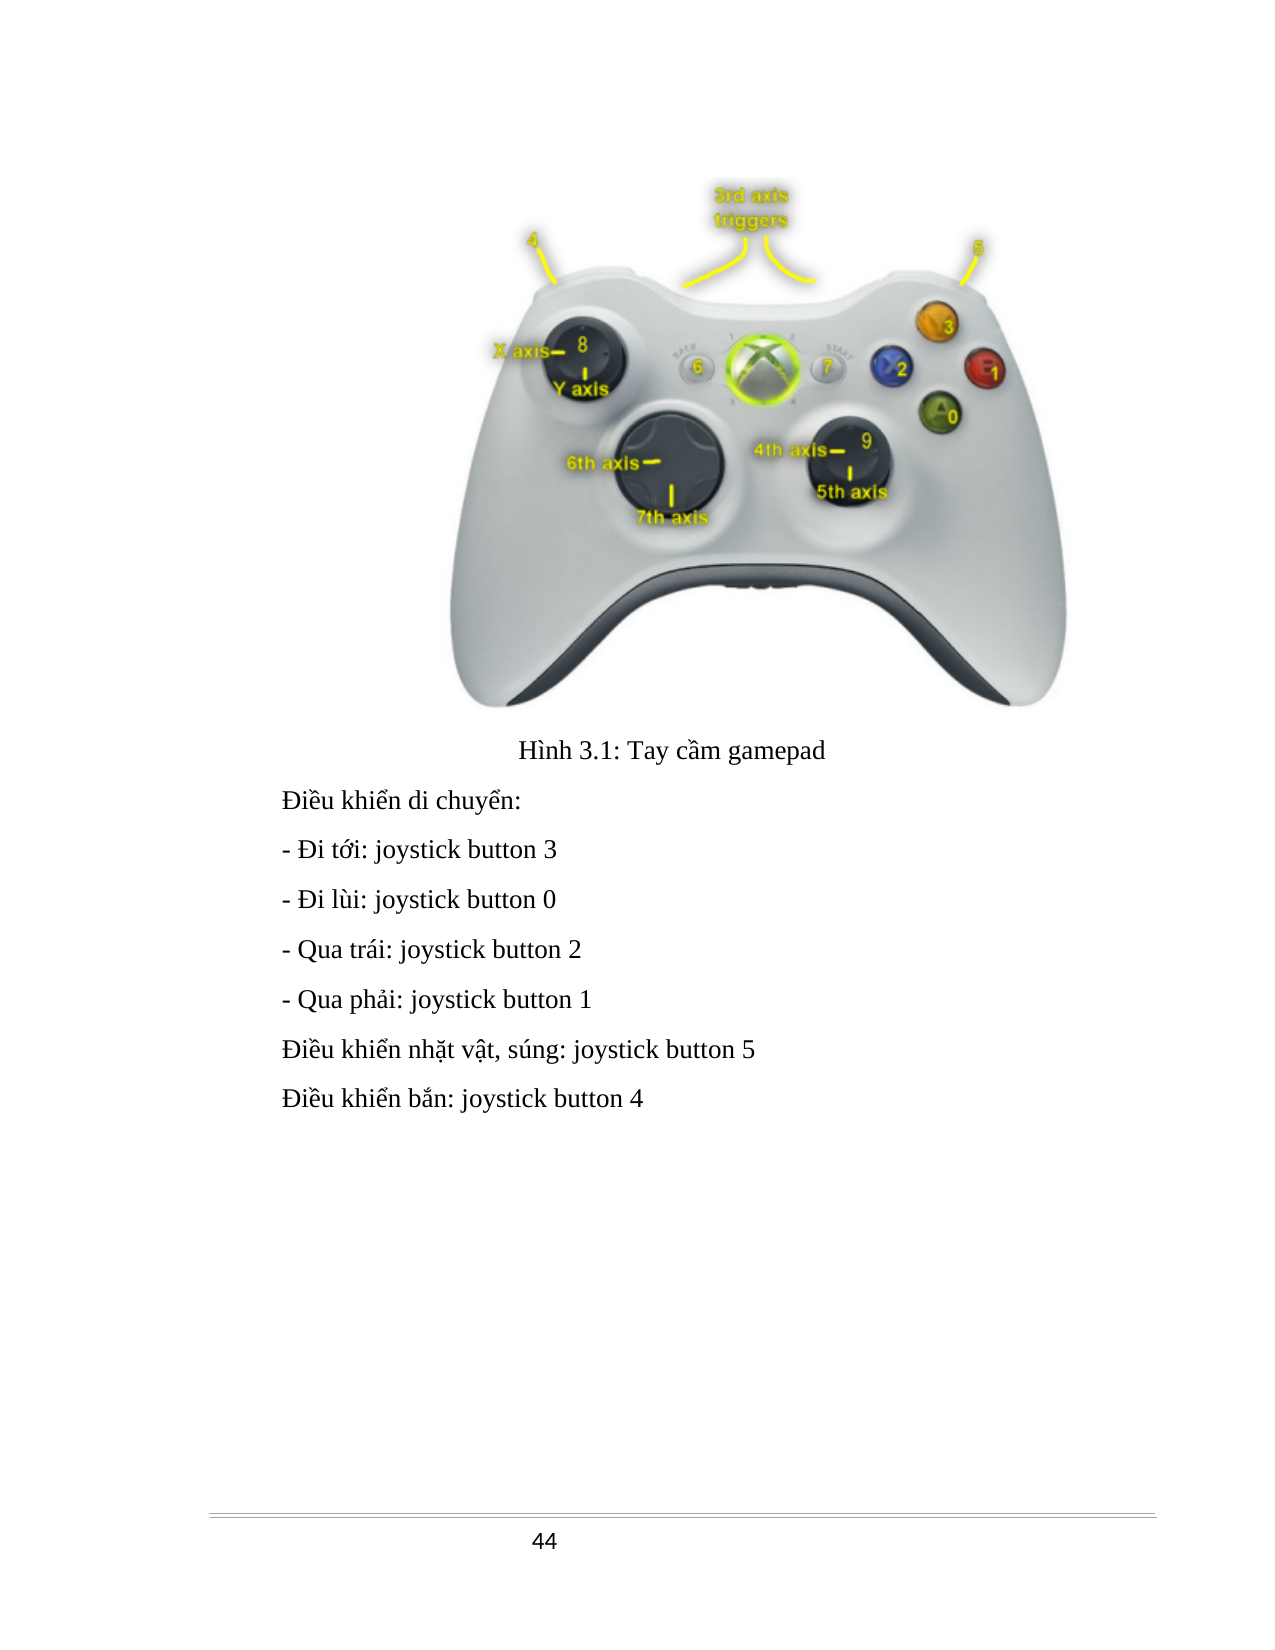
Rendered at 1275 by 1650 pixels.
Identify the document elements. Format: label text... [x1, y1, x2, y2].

text Điều khiển nhặt vật, súng: joystick button 5 [207, 1033, 1157, 1064]
text - Đi lùi: joystick button 0 [207, 883, 1157, 914]
text Hình 3.1: Tay cầm gamepad [207, 734, 1157, 765]
text Điều khiển bắn: joystick button 4 [207, 1082, 1157, 1114]
text - Đi tới: joystick button 3 [207, 833, 1157, 865]
text - Qua phải: joystick button 1 [207, 983, 1157, 1014]
text Điều khiển di chuyển: [207, 784, 1157, 815]
picture [431, 177, 1091, 717]
text - Qua trái: joystick button 2 [207, 933, 1157, 964]
